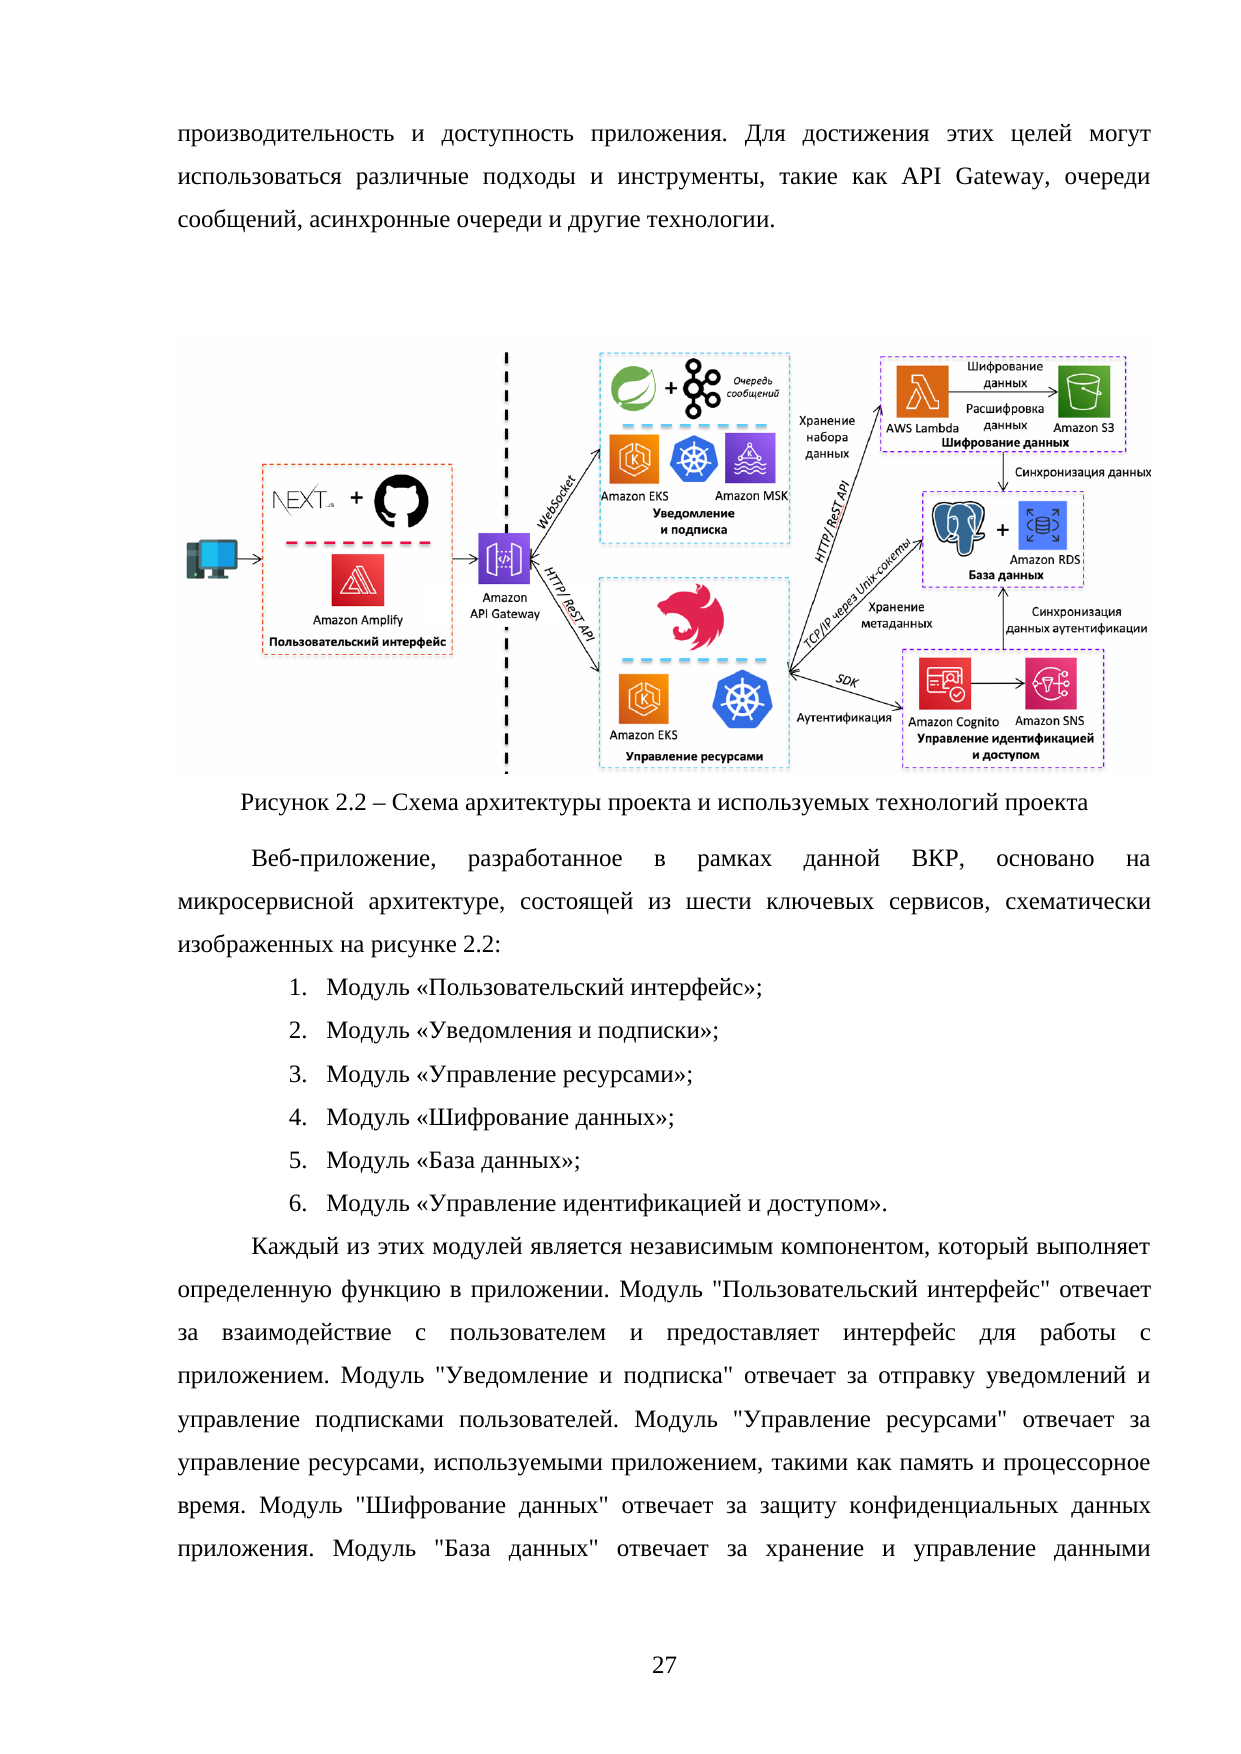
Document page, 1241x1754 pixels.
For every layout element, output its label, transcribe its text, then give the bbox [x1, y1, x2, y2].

list Модуль «Шифрование данных»; [288, 1102, 1152, 1131]
picture [177, 333, 1152, 774]
list Модуль «Уведомления и подписки»; [288, 1016, 1152, 1044]
list Модуль «Управление идентификацией и доступом». [288, 1188, 1152, 1217]
text Рисунок 2.2 – Схема архитектуры проекта и используемых технологий проекта [177, 787, 1152, 816]
list Модуль «База данных»; [288, 1145, 1152, 1174]
list Модуль «Управление ресурсами»; [288, 1059, 1152, 1087]
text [177, 1231, 1152, 1562]
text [177, 118, 1152, 233]
text Веб-приложение, разработанное в рамках данной ВКР, основано на микросервисной архитектуре, состоящей из шести ключевых сервисов, схематически изображенных на рисунке 2.2: [177, 843, 1152, 958]
list Модуль «Пользовательский интерфейс»; [288, 972, 1152, 1001]
